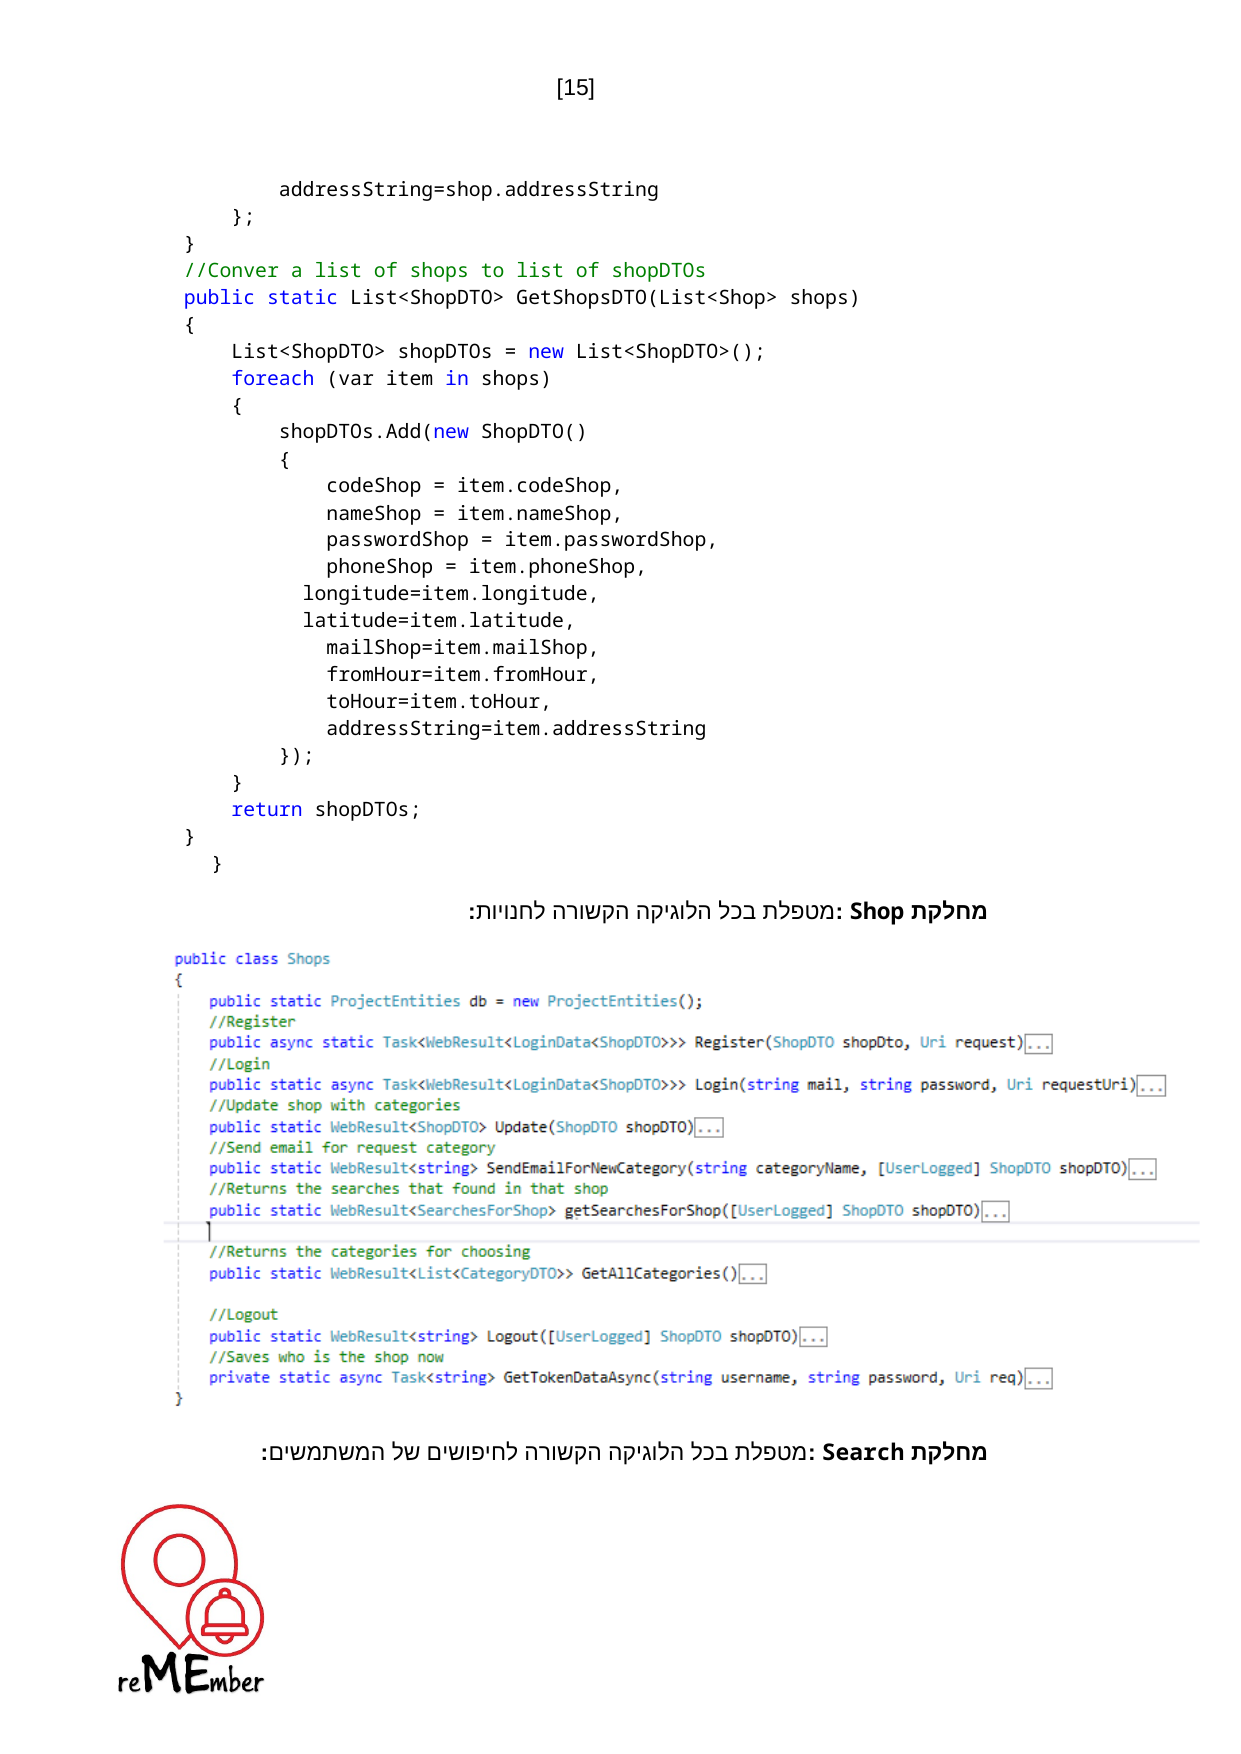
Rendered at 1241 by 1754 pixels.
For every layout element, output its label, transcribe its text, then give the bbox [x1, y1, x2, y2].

text } [89, 768, 1063, 796]
text { [89, 445, 1063, 472]
text { [89, 391, 1063, 418]
text List<ShopDTO> shopDTOs = new List<ShopDTO>(); [89, 337, 1063, 364]
text addressString=shop.addressString [89, 175, 1063, 202]
text addressString=item.addressString [89, 714, 1063, 742]
text shopDTOs.Add(new ShopDTO() [89, 418, 1063, 445]
text phoneShop = item.phoneShop, [89, 553, 1063, 580]
text מחלקת Search :מטפלת בכל הלוגיקה הקשורה לחיפושים של המשתמשים: [89, 1436, 988, 1467]
text //Conver a list of shops to list of shopDTOs [89, 256, 1063, 283]
text foreach (var item in shops) [89, 364, 1063, 391]
text } [89, 822, 1063, 849]
picture [163, 945, 1200, 1417]
text toHour=item.toHour, [89, 688, 1063, 714]
text return shopDTOs; [89, 796, 1063, 822]
text { [89, 310, 1063, 337]
text public static List<ShopDTO> GetShopsDTO(List<Shop> shops) [89, 283, 1063, 310]
text }; [89, 202, 1063, 229]
text nameShop = item.nameShop, [89, 499, 1063, 526]
text mailShop=item.mailShop, [89, 634, 1063, 661]
text latitude=item.latitude, [89, 607, 1063, 634]
picture [0, 1493, 377, 1706]
text } [164, 849, 1063, 876]
text fromHour=item.fromHour, [89, 661, 1063, 688]
text }); [89, 742, 1063, 768]
text codeShop = item.codeShop, [89, 472, 1063, 499]
text passwordShop = item.passwordShop, [89, 526, 1063, 553]
text } [89, 229, 1063, 256]
text longitude=item.longitude, [89, 580, 1063, 607]
text מחלקת Shop :מטפלת בכל הלוגיקה הקשורה לחנויות: [89, 895, 988, 926]
